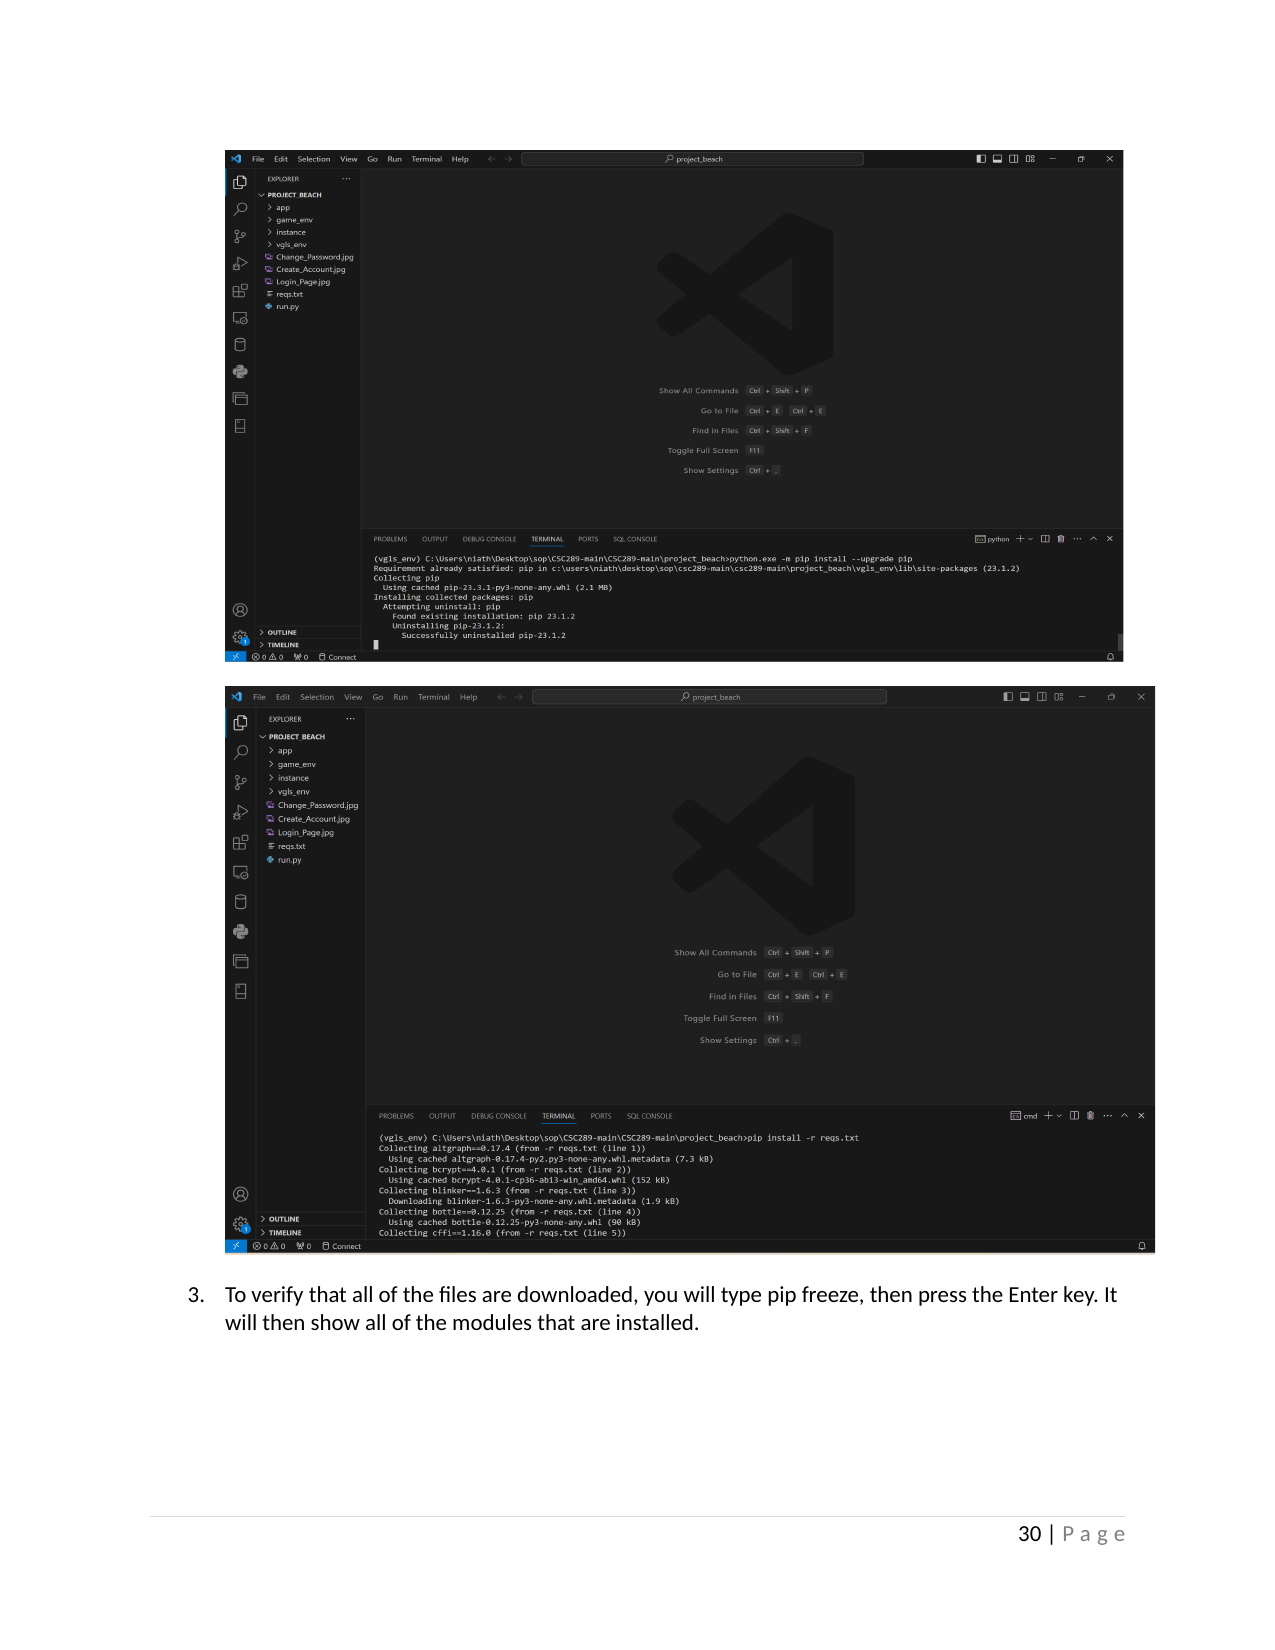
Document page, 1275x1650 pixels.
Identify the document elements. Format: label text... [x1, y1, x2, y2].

picture [225, 686, 1156, 1255]
list To verify that all of the files are downloaded, you will type pip freeze, then press the Enter key. It will then show all of the modules that are installed. [187, 1280, 1125, 1336]
picture [225, 150, 1124, 662]
